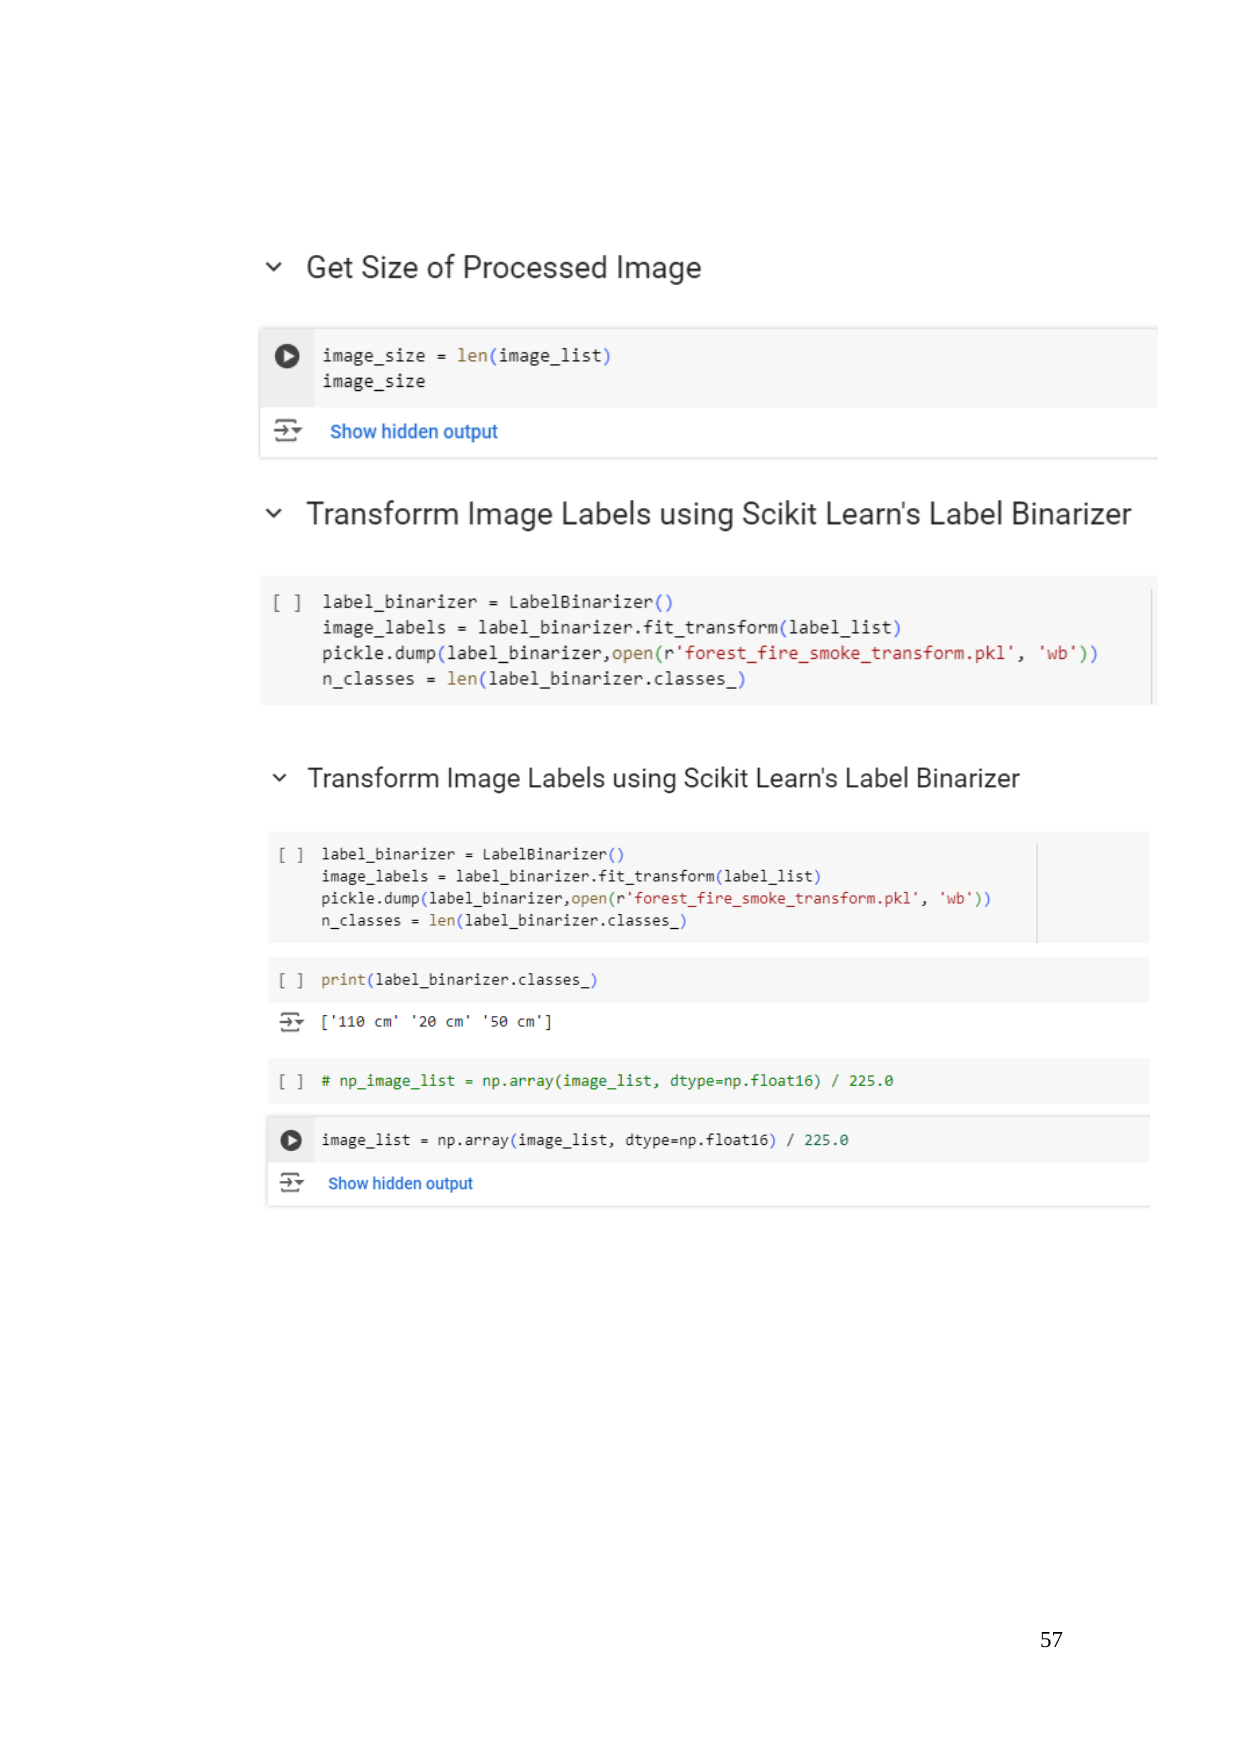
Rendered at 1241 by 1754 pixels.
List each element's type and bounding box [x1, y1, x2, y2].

picture [257, 752, 1150, 1216]
picture [257, 236, 1158, 719]
